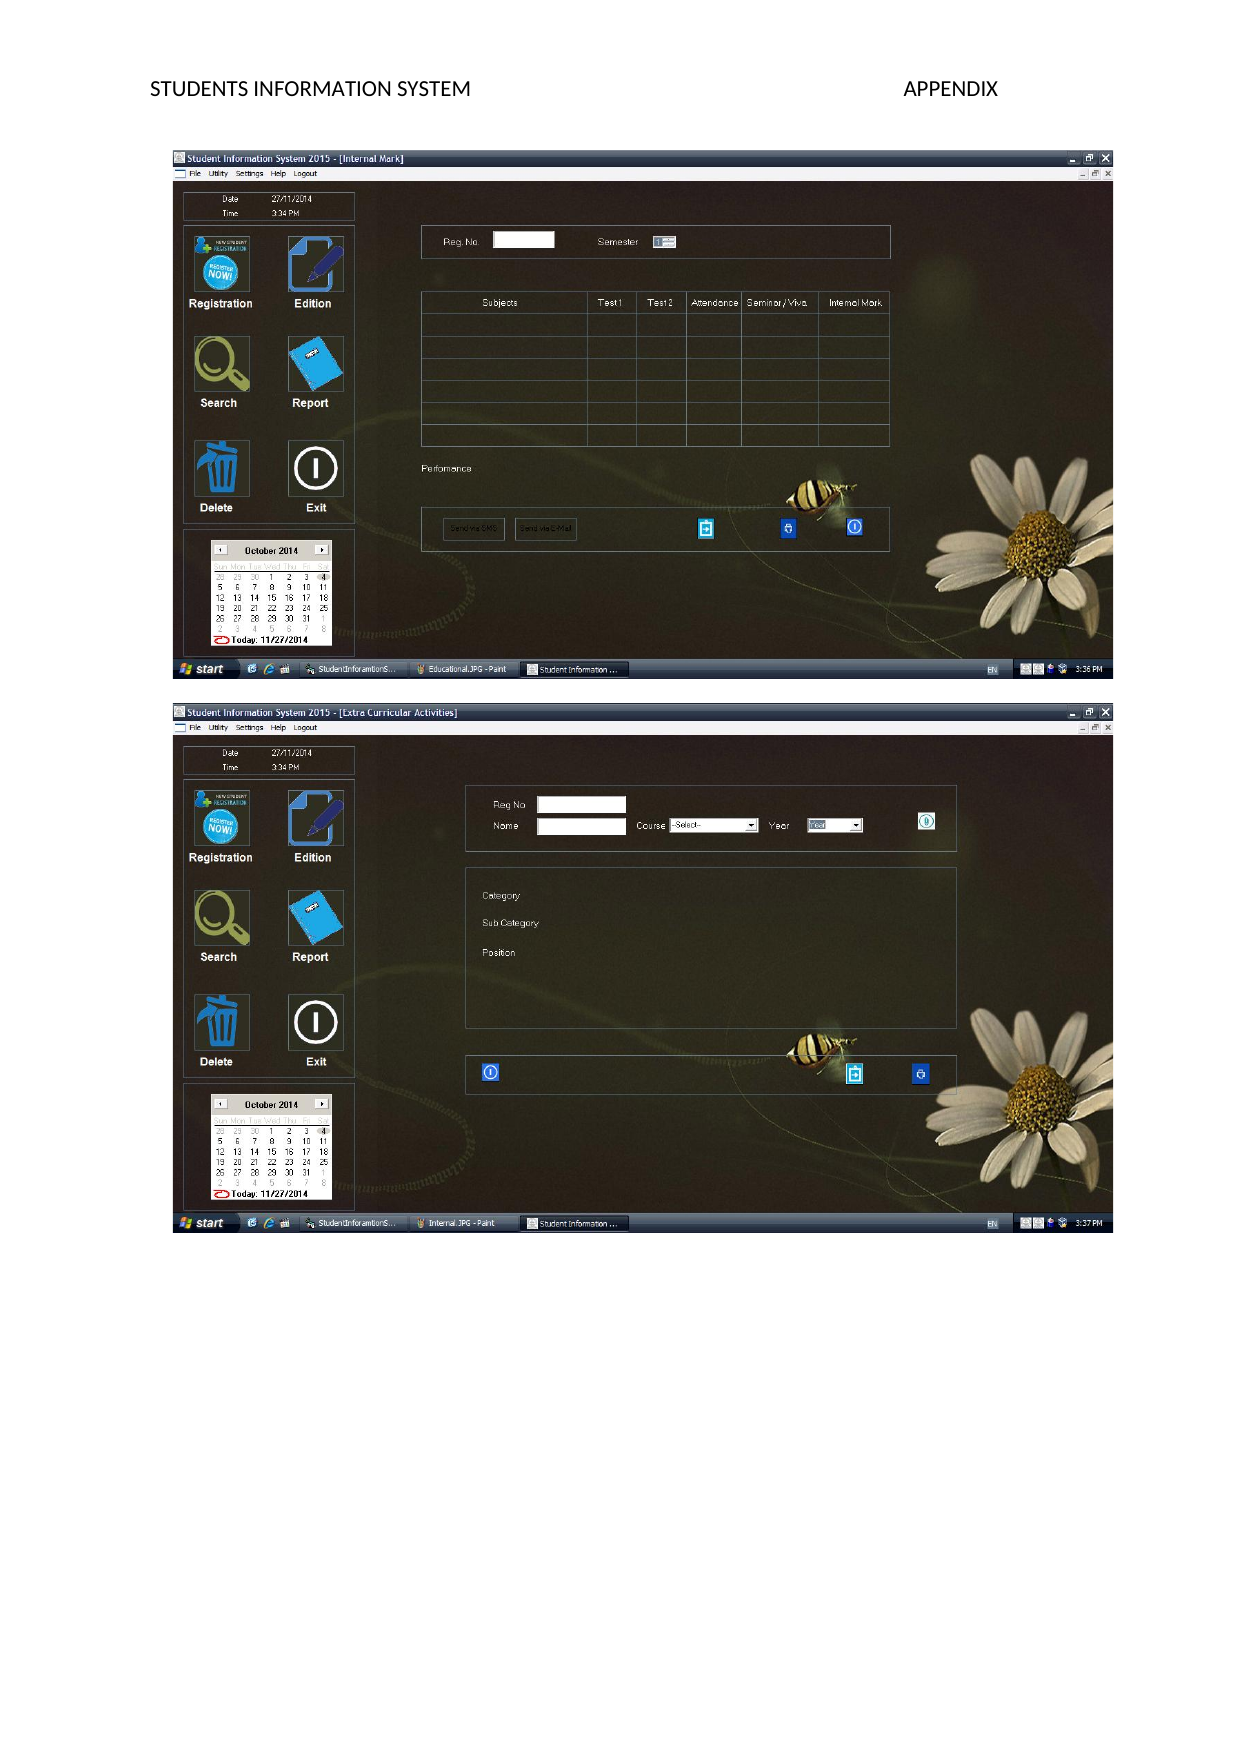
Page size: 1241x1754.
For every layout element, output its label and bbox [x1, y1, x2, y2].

picture [172, 703, 1114, 1233]
picture [172, 150, 1114, 679]
